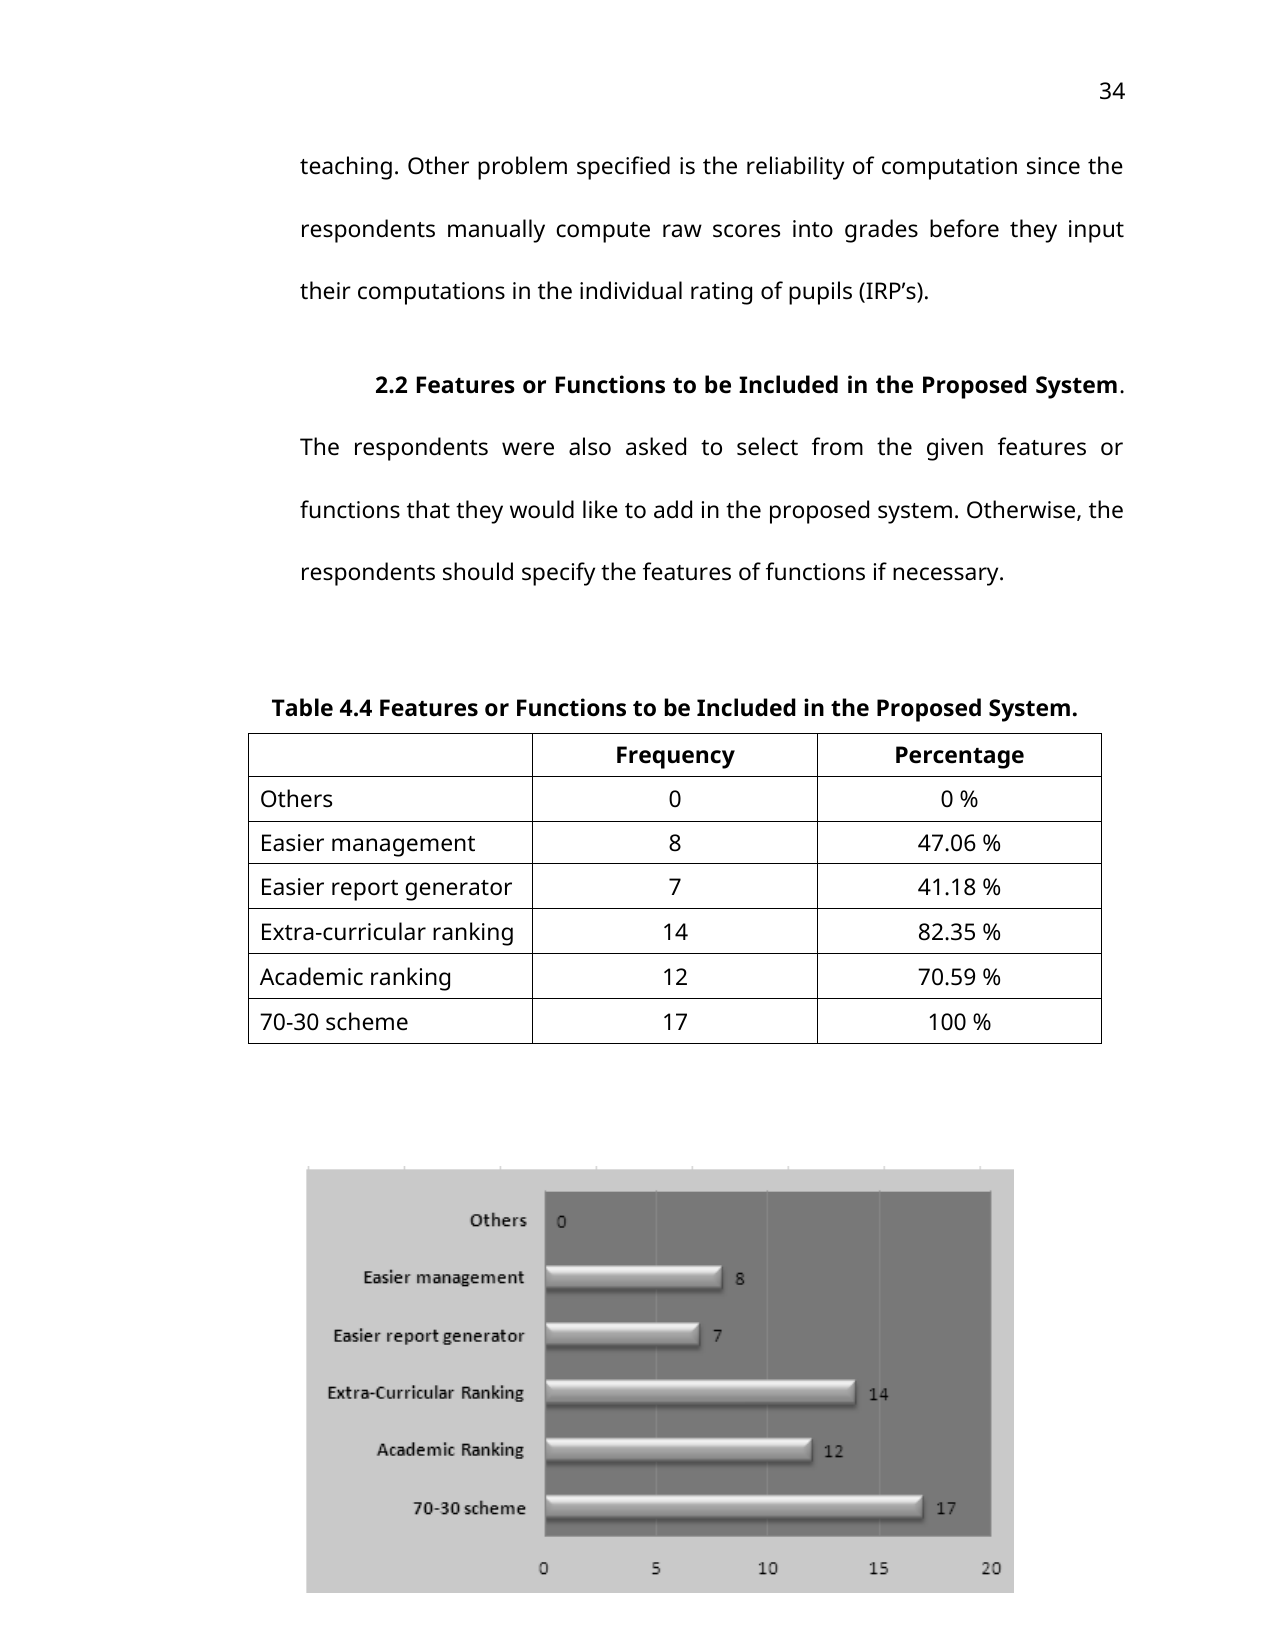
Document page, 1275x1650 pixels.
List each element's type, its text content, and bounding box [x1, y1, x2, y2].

table_cell 7 [533, 864, 817, 908]
table_cell Easier report generator [249, 864, 532, 908]
table_cell 17 [533, 999, 817, 1043]
table_cell Extra-curricular ranking [249, 909, 532, 953]
table_cell 0 [533, 777, 817, 821]
table_cell [249, 734, 532, 776]
table_cell 8 [533, 822, 817, 863]
table_header Table 4.4 Features or Functions to be Included in the Proposed System. [248, 681, 1102, 733]
table_cell 0 % [818, 777, 1101, 821]
table_cell 41.18 % [818, 864, 1101, 908]
table_cell 70.59 % [818, 954, 1101, 998]
table_cell 82.35 % [818, 909, 1101, 953]
table_cell 47.06 % [818, 822, 1101, 863]
table_cell 14 [533, 909, 817, 953]
table_cell Percentage [818, 734, 1101, 776]
table_cell Academic ranking [249, 954, 532, 998]
text 2.2 Features or Functions to be Included in the Proposed System. The respondents were also asked to select from the given features or functions that they would like to add in the proposed system. Otherwise, the respondents should specify the features of functions if necessary. [300, 369, 1125, 587]
table_cell 70-30 scheme [249, 999, 532, 1043]
table_cell Others [249, 777, 532, 821]
table_cell Frequency [533, 734, 817, 776]
table_cell 12 [533, 954, 817, 998]
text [300, 150, 1125, 306]
table_cell 100 % [818, 999, 1101, 1043]
table_cell Easier management [249, 822, 532, 863]
